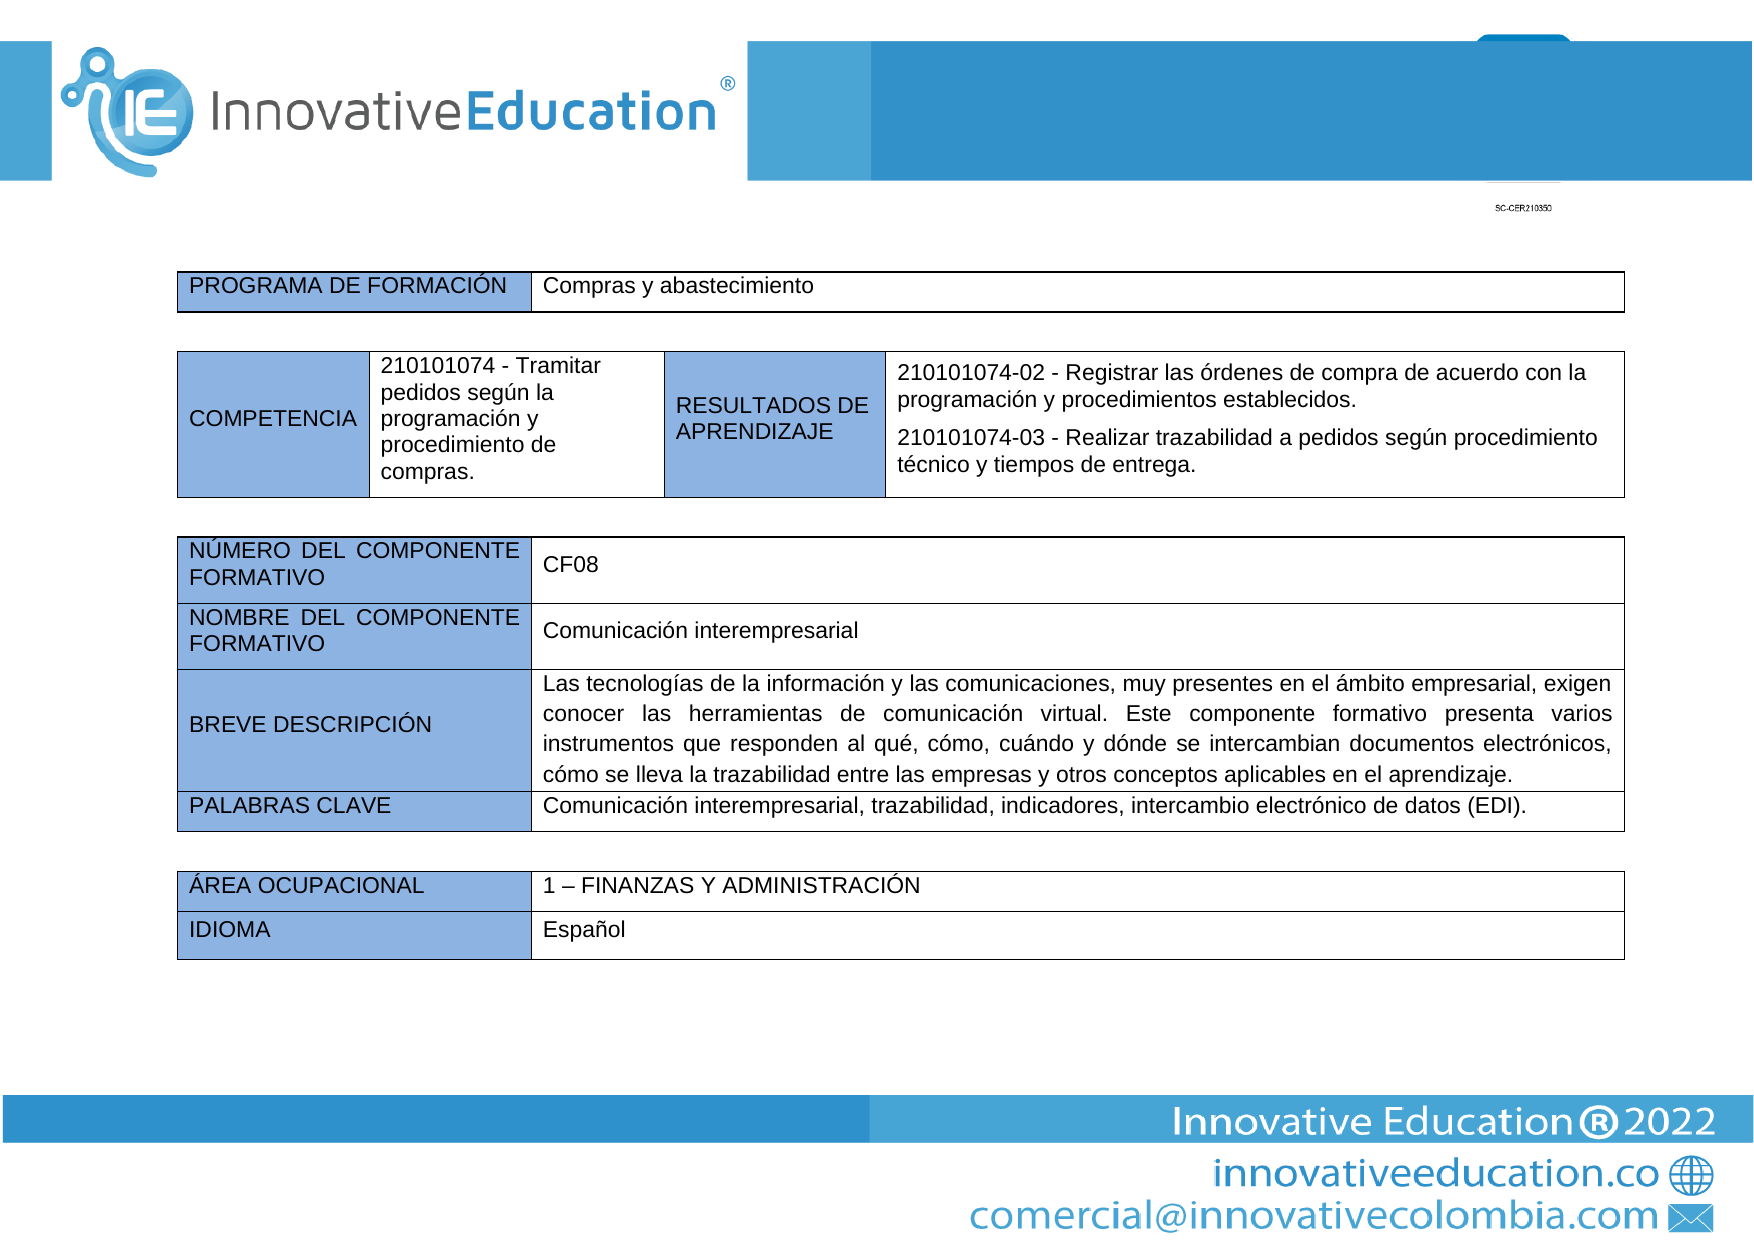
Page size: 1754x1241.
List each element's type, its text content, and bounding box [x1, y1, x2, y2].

table_header NÚMERO DEL COMPONENTE FORMATIVO [178, 538, 531, 603]
table_header Compras y abastecimiento [532, 273, 1624, 311]
table_cell IDIOMA [178, 912, 531, 959]
table_header PROGRAMA DE FORMACIÓN [178, 273, 531, 311]
table_cell Comunicación interempresarial, trazabilidad, indicadores, intercambio electrónico de datos (EDI). [532, 792, 1624, 831]
table_header 1 – FINANZAS Y ADMINISTRACIÓN [532, 872, 1624, 911]
table_header COMPETENCIA [178, 352, 369, 497]
table_header CF08 [532, 538, 1624, 603]
table_header 210101074-02 - Registrar las órdenes de compra de acuerdo con la programación y procedimientos establecidos. 210101074-03 - Realizar trazabilidad a pedidos según procedimiento técnico y tiempos de entrega. [886, 352, 1624, 497]
table_cell NOMBRE DEL COMPONENTE FORMATIVO [178, 604, 531, 669]
table_cell BREVE DESCRIPCIÓN [178, 670, 531, 791]
table_cell Las tecnologías de la información y las comunicaciones, muy presentes en el ámbito empresarial, exigen conocer las herramientas de comunicación virtual. Este componente formativo presenta varios instrumentos que responden al qué, cómo, cuándo y dónde se intercambian documentos electrónicos, cómo se lleva la trazabilidad entre las empresas y otros conceptos aplicables en el aprendizaje. [532, 670, 1624, 791]
picture [0, 28, 1752, 214]
table_header RESULTADOS DE APRENDIZAJE [665, 352, 885, 497]
table_header 210101074 - Tramitar pedidos según la programación y procedimiento de compras. [370, 352, 664, 497]
table_cell Español [532, 912, 1624, 959]
table_cell Comunicación interempresarial [532, 604, 1624, 669]
picture [2, 1093, 1754, 1239]
table_cell PALABRAS CLAVE [178, 792, 531, 831]
table_header ÁREA OCUPACIONAL [178, 872, 531, 911]
